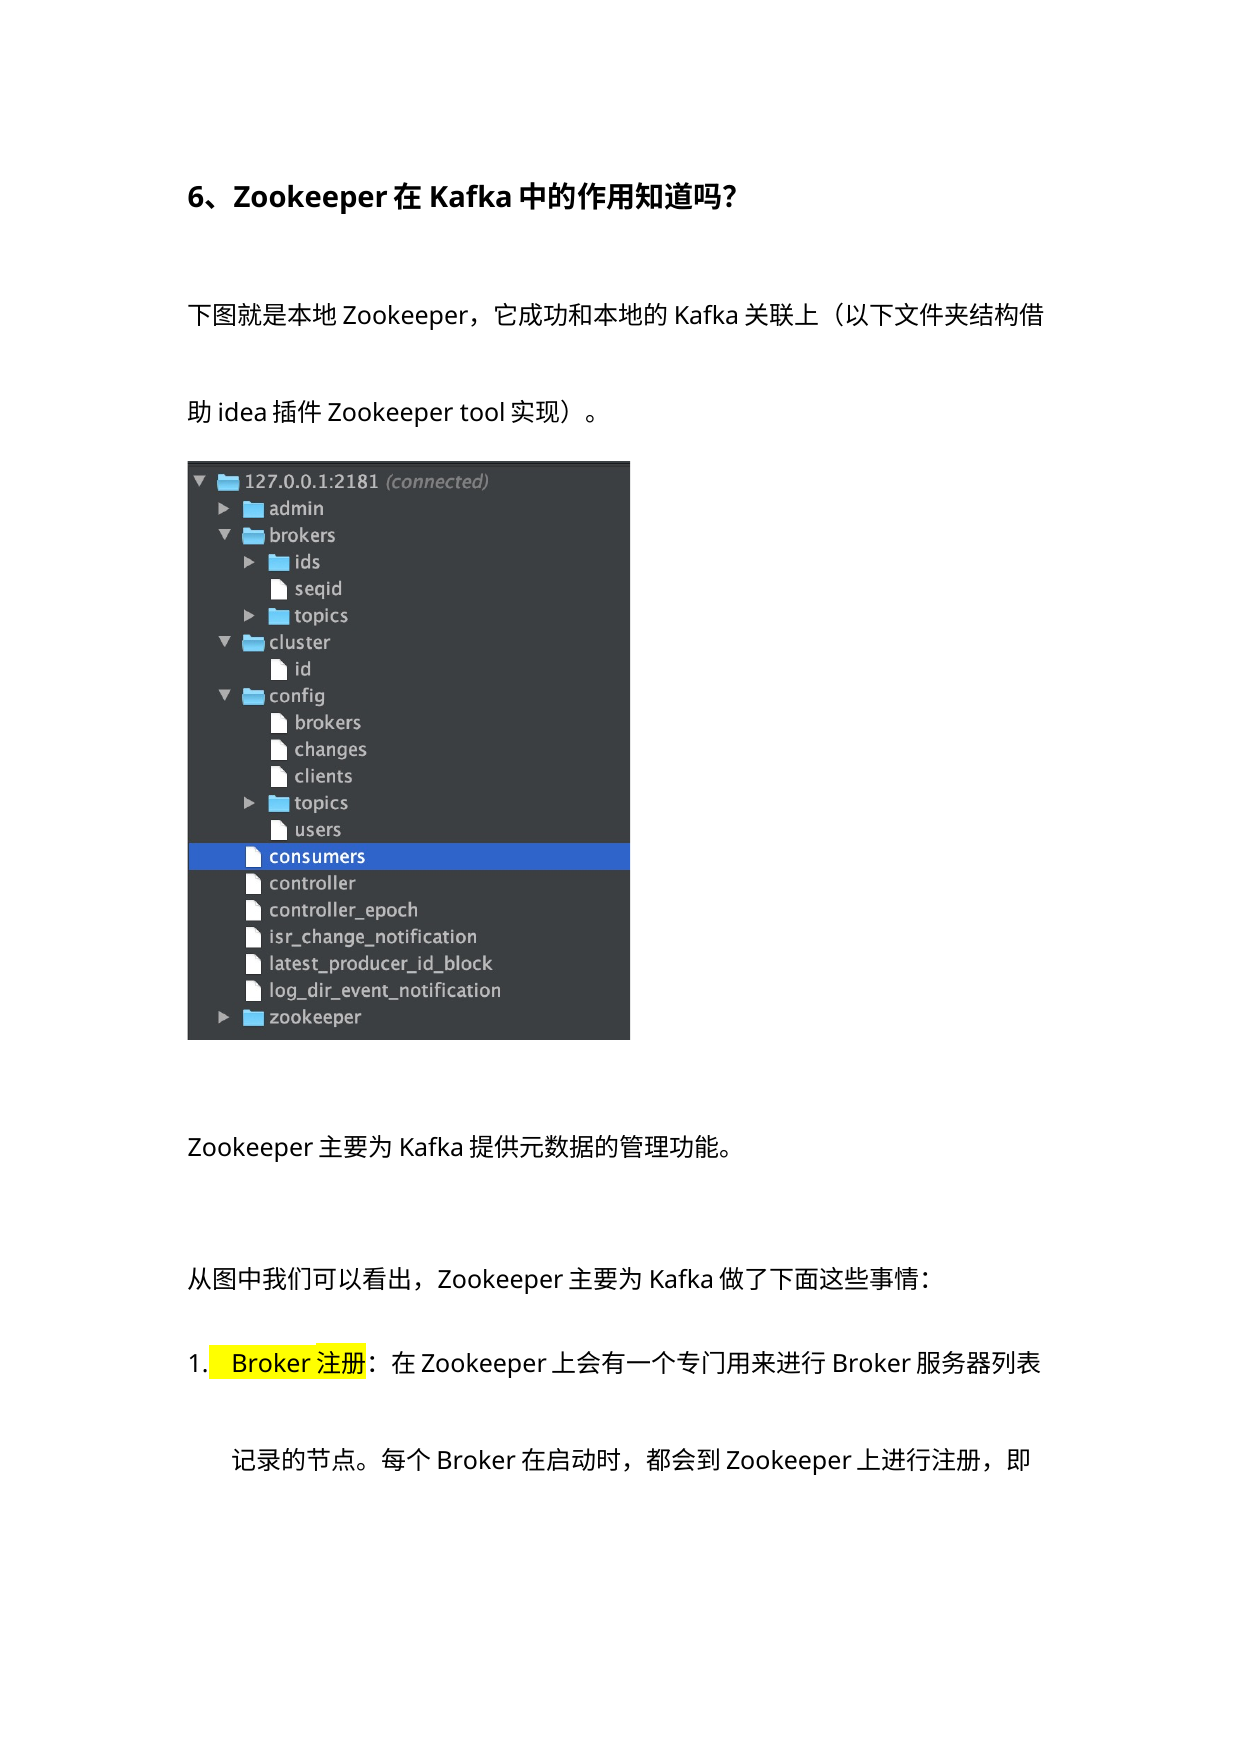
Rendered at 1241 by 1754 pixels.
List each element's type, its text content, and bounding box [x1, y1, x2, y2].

text Zookeeper主要为Kafka提供元数据的管理功能。 [187, 1113, 1053, 1178]
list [187, 1329, 1053, 1491]
text 从图中我们可以看出，Zookeeper主要为Kafka做了下面这些事情： [187, 1246, 1053, 1311]
text 下图就是本地Zookeeper，它成功和本地的Kafka关联上（以下文件夹结构借助idea插件Zookeeper tool实现）。 [187, 281, 1053, 443]
subtitle 6、Zookeeper在Kafka中的作用知道吗？ [187, 162, 1053, 227]
picture [187, 461, 631, 1040]
